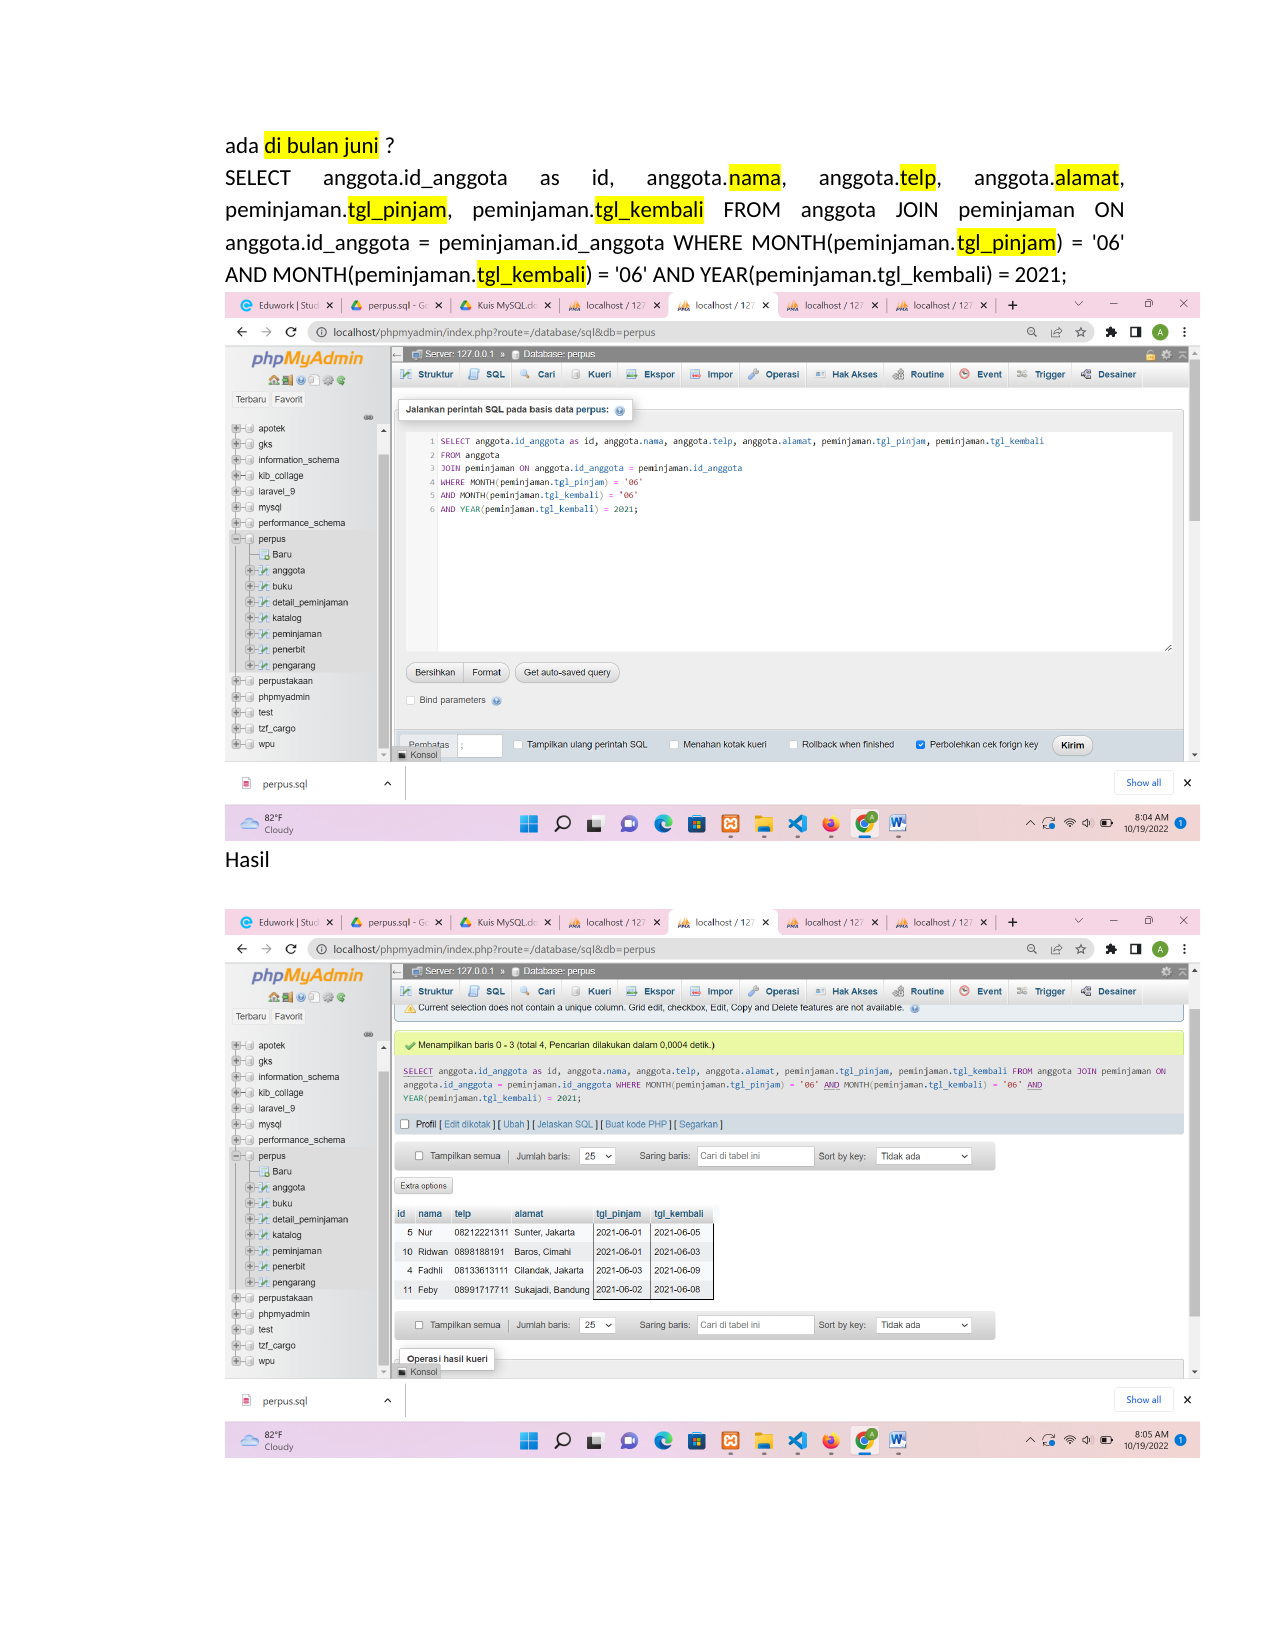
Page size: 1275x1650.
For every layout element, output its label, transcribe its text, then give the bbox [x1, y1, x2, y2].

list ada di bulan juni ? [379, 131, 1125, 159]
picture [225, 909, 1200, 1458]
list SELECT anggota.id_anggota as id, anggota.nama, anggota.telp, anggota.alamat, peminjaman.tgl_pinjam, peminjaman.tgl_kembali FROM anggota JOIN peminjaman ON anggota.id_anggota = peminjaman.id_anggota WHERE MONTH(peminjaman.tgl_pinjam) = '06' AND MONTH(peminjaman.tgl_kembali) = '06' AND YEAR(peminjaman.tgl_kembali) = 2021; [225, 163, 1125, 288]
list Hasil [225, 845, 1125, 873]
picture [225, 292, 1200, 841]
